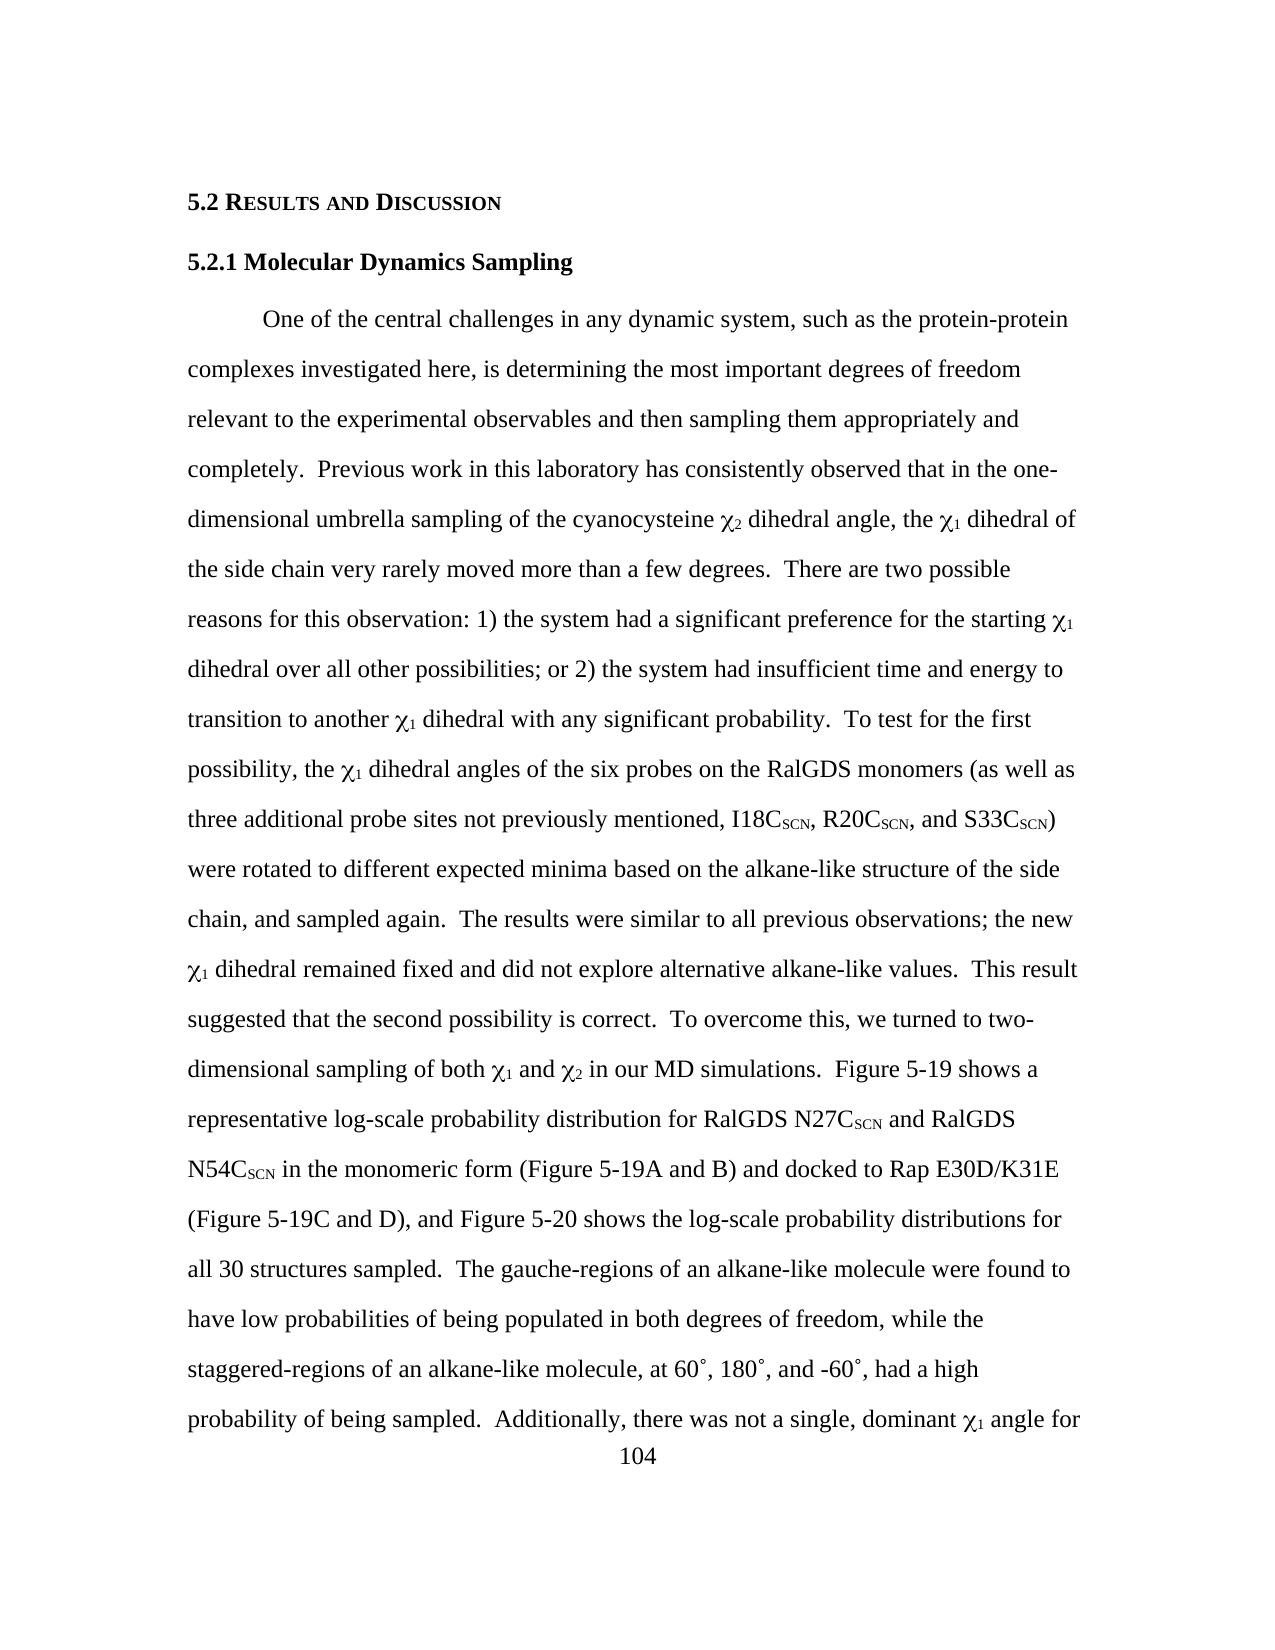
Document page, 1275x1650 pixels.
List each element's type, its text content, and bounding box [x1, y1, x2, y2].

subtitle Molecular Dynamics Sampling [187, 247, 1087, 276]
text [187, 282, 1087, 1432]
subtitle Results and Discussion [187, 187, 1087, 216]
